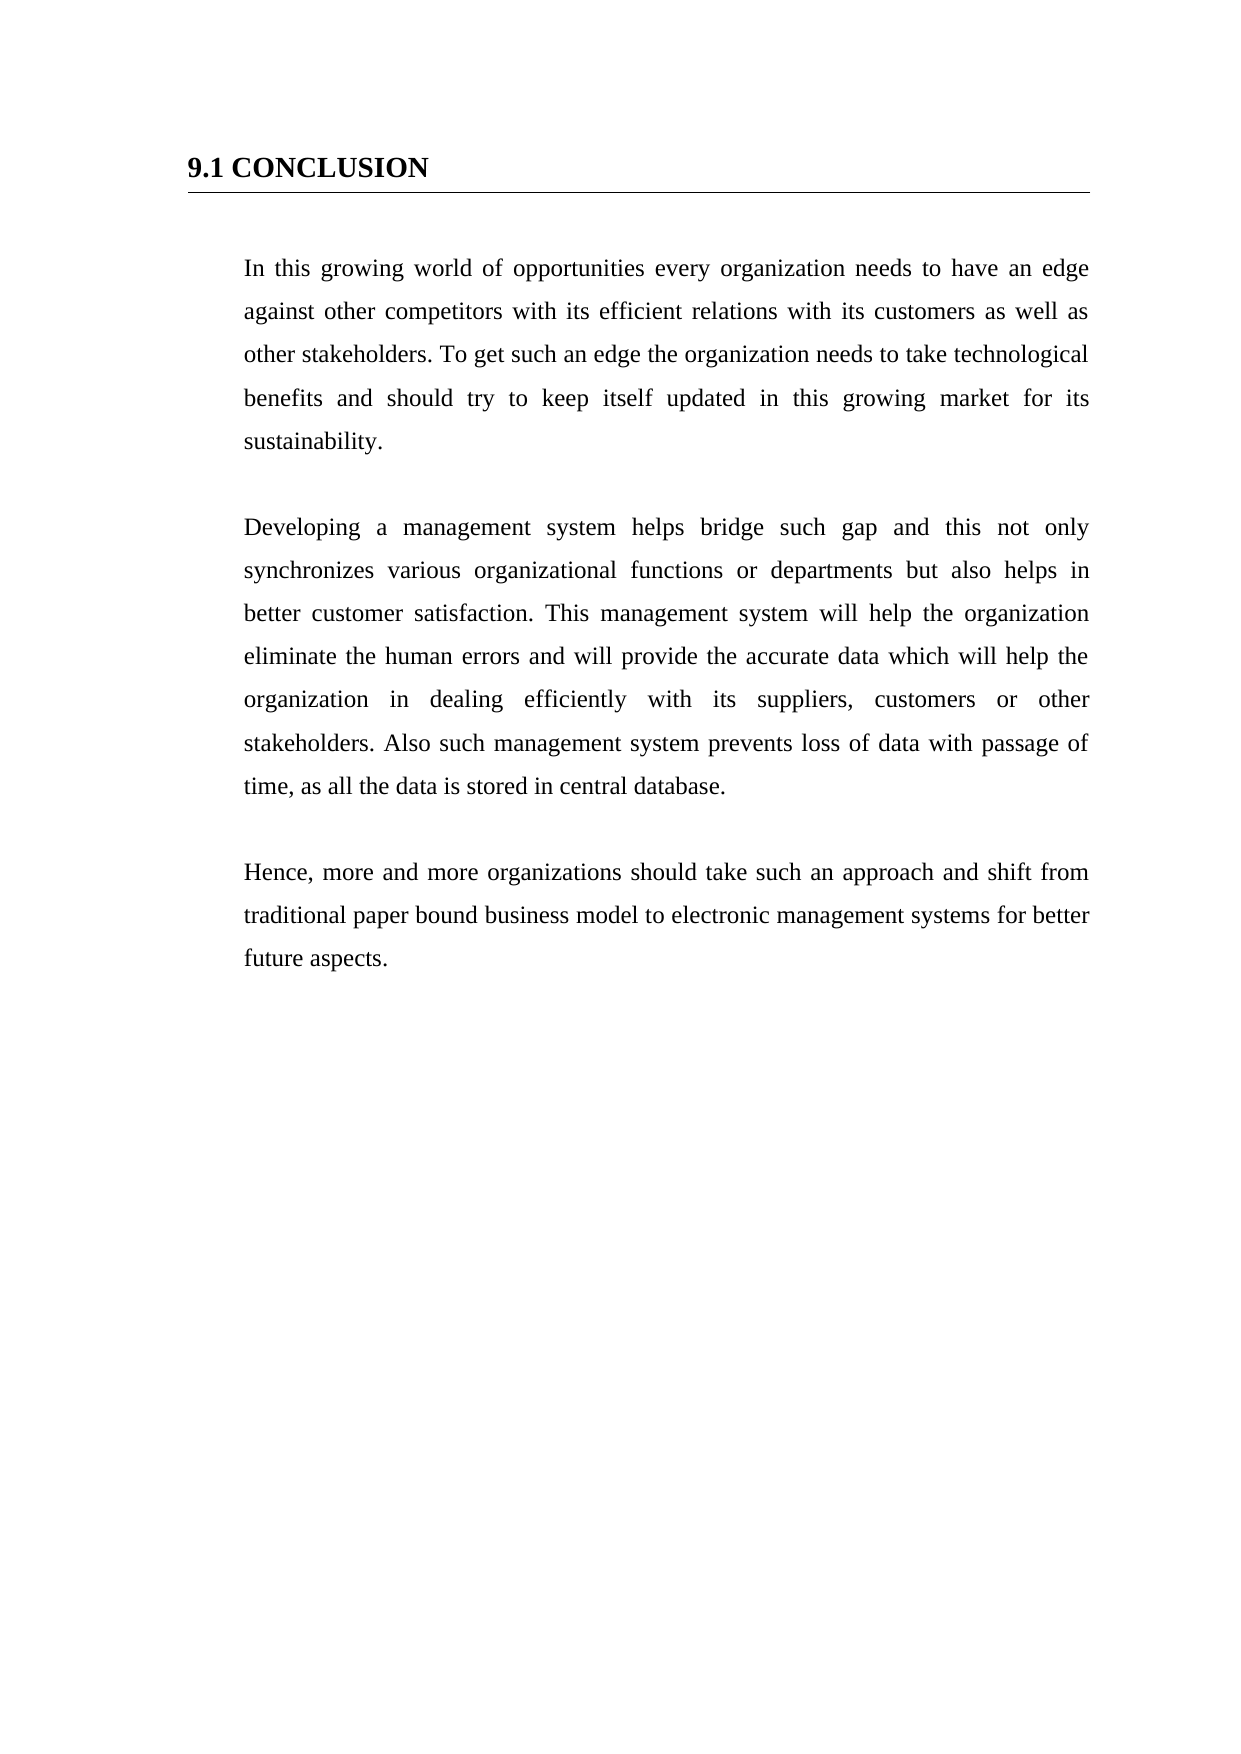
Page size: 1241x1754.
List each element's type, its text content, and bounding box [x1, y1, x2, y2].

text In this growing world of opportunities every organization needs to have an edge against other competitors with its efficient relations with its customers as well as other stakeholders. To get such an edge the organization needs to take technological benefits and should try to keep itself updated in this growing market for its sustainability. [244, 253, 1090, 454]
text 9.1 CONCLUSION [187, 150, 1090, 193]
text Developing a management system helps bridge such gap and this not only synchronizes various organizational functions or departments but also helps in better customer satisfaction. This management system will help the organization eliminate the human errors and will provide the accurate data which will help the organization in dealing efficiently with its suppliers, customers or other stakeholders. Also such management system prevents loss of data with passage of time, as all the data is stored in central database. [244, 512, 1090, 799]
text Hence, more and more organizations should take such an approach and shift from traditional paper bound business model to electronic management systems for better future aspects. [244, 857, 1090, 972]
